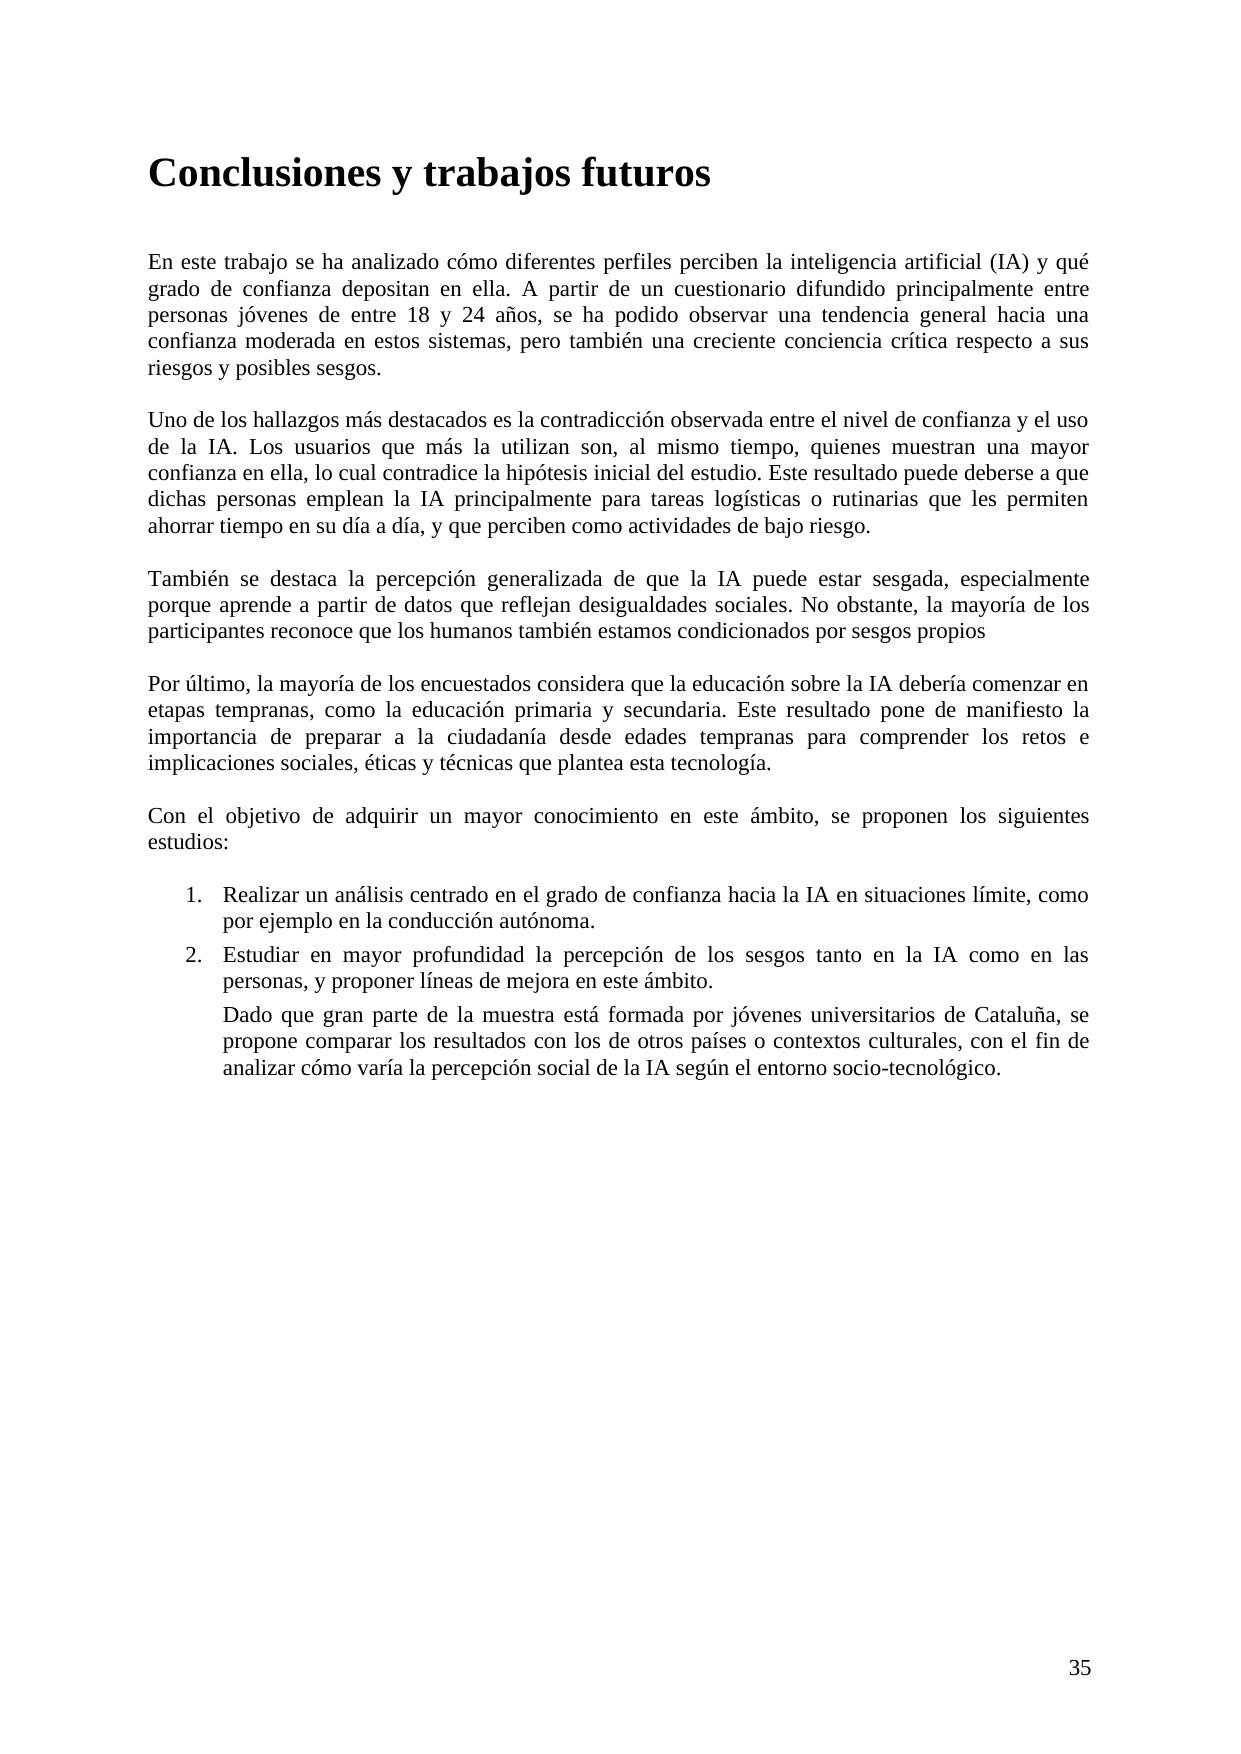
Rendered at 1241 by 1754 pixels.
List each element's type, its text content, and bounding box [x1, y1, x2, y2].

text Uno de los hallazgos más destacados es la contradicción observada entre el nivel de confianza y el uso de la IA. Los usuarios que más la utilizan son, al mismo tiempo, quienes muestran una mayor confianza en ella, lo cual contradice la hipótesis inicial del estudio. Este resultado puede deberse a que dichas personas emplean la IA principalmente para tareas logísticas o rutinarias que les permiten ahorrar tiempo en su día a día, y que perciben como actividades de bajo riesgo. [148, 406, 1091, 538]
text Por último, la mayoría de los encuestados considera que la educación sobre la IA debería comenzar en etapas tempranas, como la educación primaria y secundaria. Este resultado pone de manifiesto la importancia de preparar a la ciudadanía desde edades tempranas para comprender los retos e implicaciones sociales, éticas y técnicas que plantea esta tecnología. [148, 670, 1091, 775]
list Dado que gran parte de la muestra está formada por jóvenes universitarios de Cataluña, se propone comparar los resultados con los de otros países o contextos culturales, con el fin de analizar cómo varía la percepción social de la IA según el entorno socio-tecnológico. [223, 1001, 1091, 1080]
subtitle Conclusiones y trabajos futuros [148, 148, 1091, 196]
text Con el objetivo de adquirir un mayor conocimiento en este ámbito, se proponen los siguientes estudios: [148, 802, 1091, 854]
list Estudiar en mayor profundidad la percepción de los sesgos tanto en la IA como en las personas, y proponer líneas de mejora en este ámbito. [185, 941, 1091, 993]
list Realizar un análisis centrado en el grado de confianza hacia la IA en situaciones límite, como por ejemplo en la conducción autónoma. [185, 881, 1091, 933]
text También se destaca la percepción generalizada de que la IA puede estar sesgada, especialmente porque aprende a partir de datos que reflejan desigualdades sociales. No obstante, la mayoría de los participantes reconoce que los humanos también estamos condicionados por sesgos propios [148, 564, 1091, 644]
text En este trabajo se ha analizado cómo diferentes perfiles perciben la inteligencia artificial (IA) y qué grado de confianza depositan en ella. A partir de un cuestionario difundido principalmente entre personas jóvenes de entre 18 y 24 años, se ha podido observar una tendencia general hacia una confianza moderada en estos sistemas, pero también una creciente conciencia crítica respecto a sus riesgos y posibles sesgos. [148, 248, 1091, 380]
